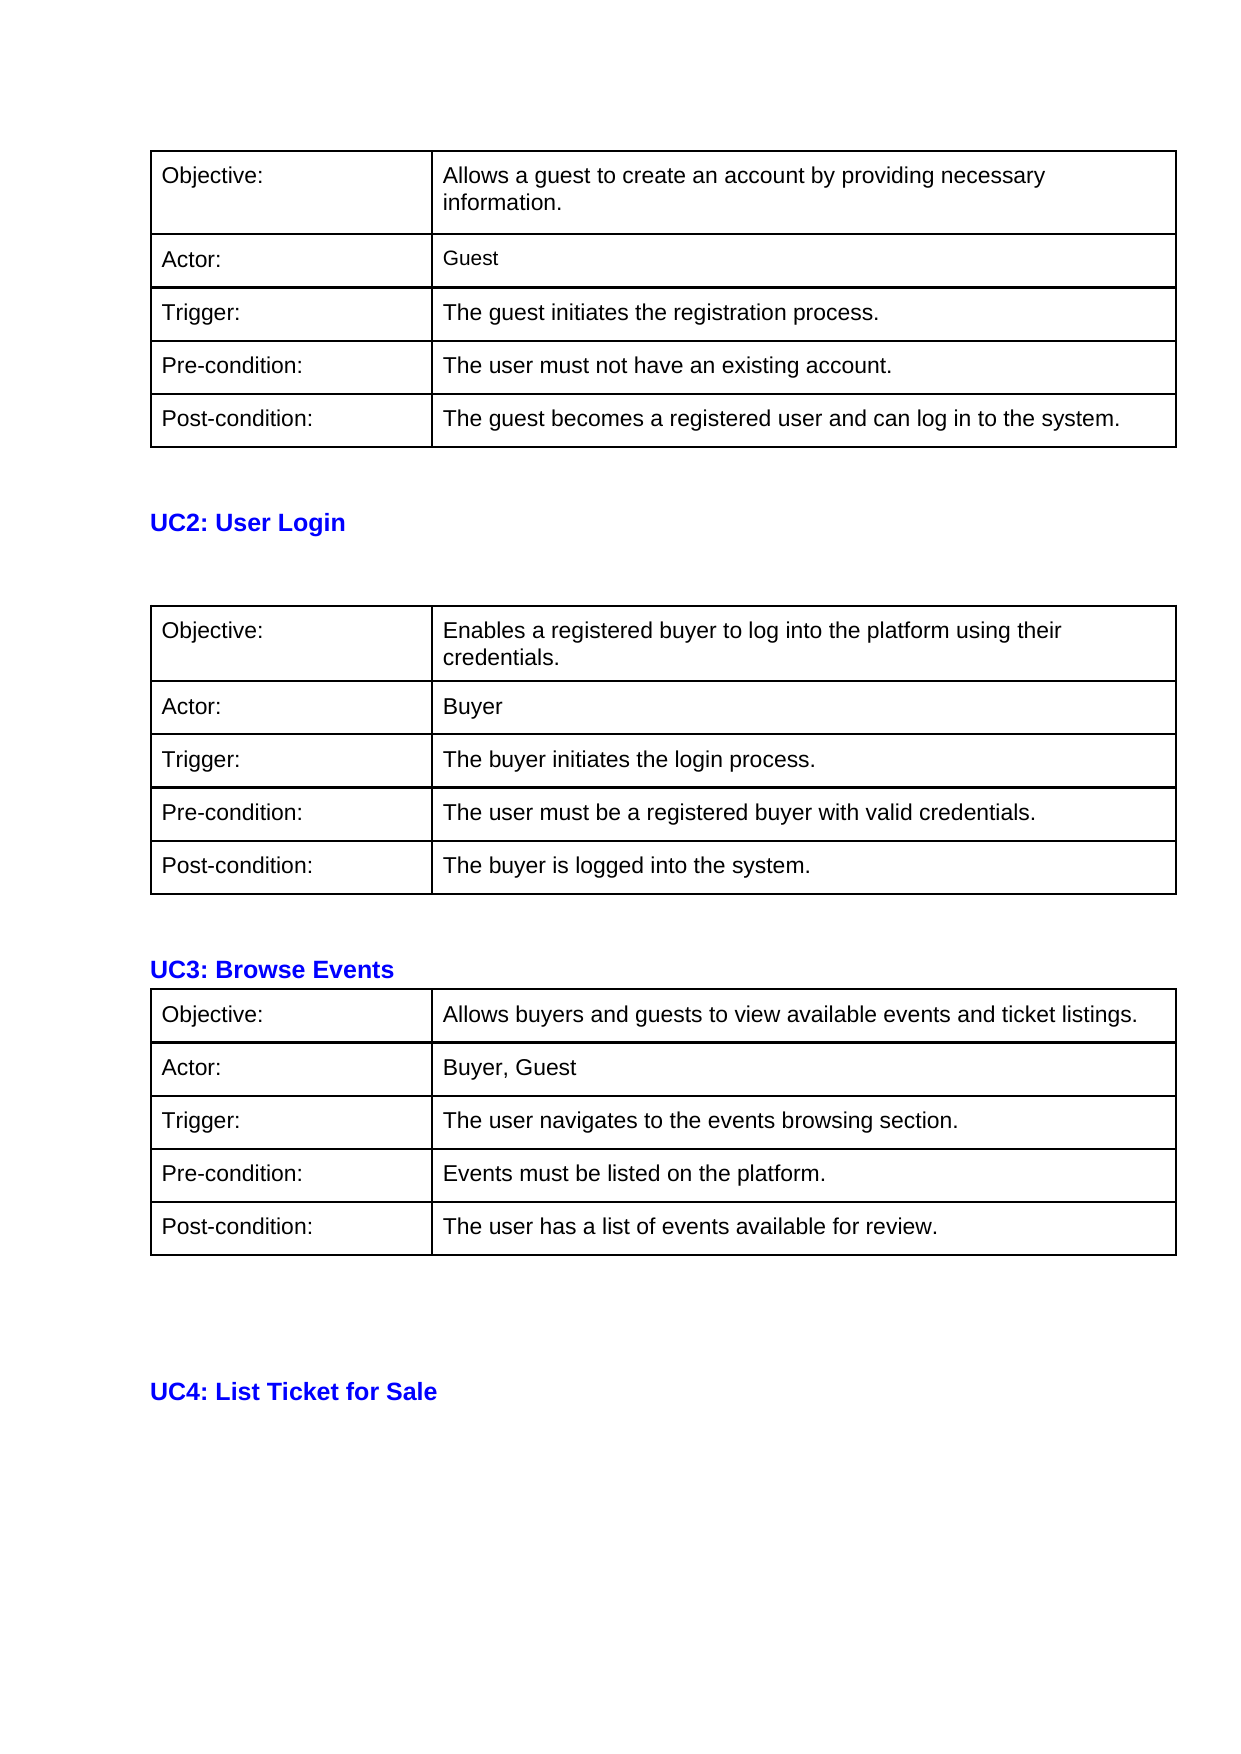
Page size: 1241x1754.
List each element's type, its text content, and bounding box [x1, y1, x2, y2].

table_cell The buyer is logged into the system. [433, 842, 1175, 893]
table_cell The guest initiates the registration process. [433, 289, 1175, 339]
table_cell The user must not have an existing account. [433, 342, 1175, 393]
table_header Objective: [152, 607, 431, 680]
text UC3: Browse Events [150, 955, 1090, 984]
table_cell The guest becomes a registered user and can log in to the system. [433, 395, 1175, 446]
table_cell Buyer, Guest [433, 1044, 1175, 1094]
table_cell Trigger: [152, 735, 431, 786]
table_header Allows a guest to create an account by providing necessary information. [433, 152, 1175, 233]
table_cell Guest [433, 235, 1175, 286]
table_cell The user has a list of events available for review. [433, 1203, 1175, 1254]
table_cell Actor: [152, 1044, 431, 1094]
table_cell Post-condition: [152, 395, 431, 446]
table_cell Buyer [433, 682, 1175, 733]
table_cell Pre-condition: [152, 789, 431, 839]
table_cell Trigger: [152, 289, 431, 339]
table_cell The user must be a registered buyer with valid credentials. [433, 789, 1175, 839]
table_header Allows buyers and guests to view available events and ticket listings. [433, 990, 1175, 1041]
table_cell Pre-condition: [152, 342, 431, 393]
table_cell Pre-condition: [152, 1150, 431, 1201]
table_cell The user navigates to the events browsing section. [433, 1097, 1175, 1148]
table_cell Post-condition: [152, 1203, 431, 1254]
table_cell Actor: [152, 235, 431, 286]
table_cell Post-condition: [152, 842, 431, 893]
text UC4: List Ticket for Sale [150, 1377, 1090, 1406]
table_cell The buyer initiates the login process. [433, 735, 1175, 786]
table_cell Actor: [152, 682, 431, 733]
table_cell Events must be listed on the platform. [433, 1150, 1175, 1201]
table_header Objective: [152, 990, 431, 1041]
table_header Enables a registered buyer to log into the platform using their credentials. [433, 607, 1175, 680]
table_cell Trigger: [152, 1097, 431, 1148]
text UC2: User Login [150, 508, 1090, 537]
table_header Objective: [152, 152, 431, 233]
